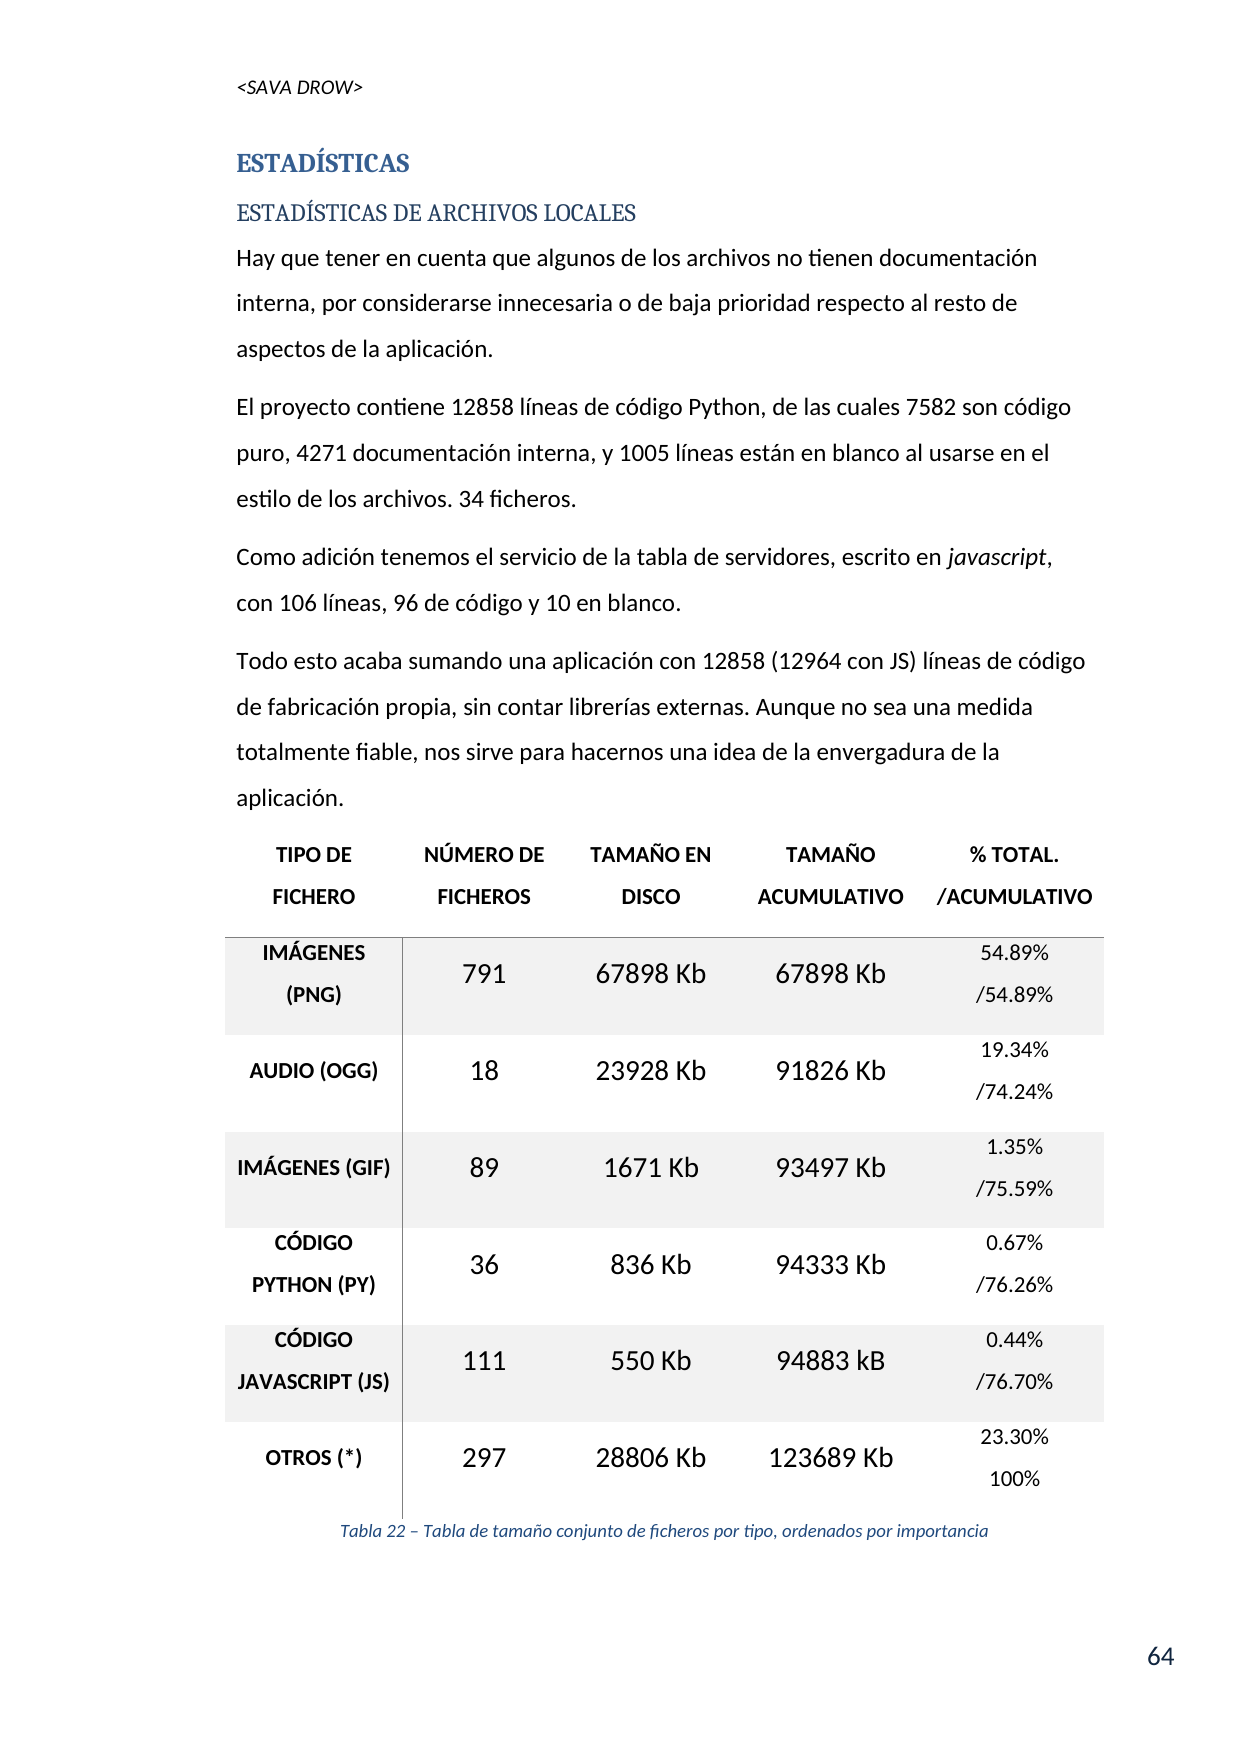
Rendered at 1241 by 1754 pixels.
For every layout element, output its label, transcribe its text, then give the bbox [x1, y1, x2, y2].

table_cell 297 [403, 1422, 566, 1519]
table_cell 93497 Kb [736, 1132, 925, 1228]
table_cell 67898 Kb [736, 938, 925, 1035]
table_cell Audio (OGG) [225, 1035, 402, 1132]
table_cell 1.35% /75.59% [925, 1132, 1104, 1228]
text El proyecto contiene 12858 líneas de código Python, de las cuales 7582 son código puro, 4271 documentación interna, y 1005 líneas están en blanco al usarse en el estilo de los archivos. 34 ficheros. [236, 391, 1092, 513]
table_cell Código python (PY) [225, 1229, 402, 1325]
table_cell 89 [403, 1132, 566, 1228]
table_cell 836 Kb [566, 1229, 736, 1325]
text Todo esto acaba sumando una aplicación con 12858 (12964 con JS) líneas de código de fabricación propia, sin contar librerías externas. Aunque no sea una medida totalmente fiable, nos sirve para hacernos una idea de la envergadura de la aplicación. [236, 645, 1092, 813]
text Hay que tener en cuenta que algunos de los archivos no tienen documentación interna, por considerarse innecesaria o de baja prioridad respecto al resto de aspectos de la aplicación. [236, 242, 1092, 364]
table_cell Imágenes (GIF) [225, 1132, 402, 1228]
table_cell CÓDIGO JAVASCRIPT (JS) [225, 1325, 402, 1422]
table_header Tamaño en disco [566, 840, 736, 937]
table_cell 550 Kb [566, 1325, 736, 1422]
table_cell 67898 Kb [566, 938, 736, 1035]
table_cell 123689 Kb [736, 1422, 925, 1519]
table_cell 94883 kB [736, 1325, 925, 1422]
table_cell Otros (*) [225, 1422, 402, 1519]
table_cell 28806 Kb [566, 1422, 736, 1519]
subtitle ESTADÍSTICAS DE ARCHIVOS LOCALES [236, 198, 1092, 227]
table_cell 111 [403, 1325, 566, 1422]
table_cell 0.67% /76.26% [925, 1229, 1104, 1325]
table_cell 23.30% 100% [925, 1422, 1104, 1519]
table_cell 18 [403, 1035, 566, 1132]
table_header Tamaño acumulativo [736, 840, 925, 937]
table_header % TOTAL. /ACUMULATIVO [925, 840, 1104, 937]
table_cell 54.89% /54.89% [925, 938, 1104, 1035]
table_cell 36 [403, 1229, 566, 1325]
table_cell 91826 Kb [736, 1035, 925, 1132]
subtitle ESTADÍSTICAS [236, 148, 1092, 179]
table_cell 19.34% /74.24% [925, 1035, 1104, 1132]
table_cell 0.44% /76.70% [925, 1325, 1104, 1422]
table_cell 1671 Kb [566, 1132, 736, 1228]
table_cell Imágenes (PNG) [225, 938, 402, 1035]
table_cell 791 [403, 938, 566, 1035]
text Como adición tenemos el servicio de la tabla de servidores, escrito en javascript, con 106 líneas, 96 de código y 10 en blanco. [236, 541, 1092, 617]
table_cell 23928 Kb [566, 1035, 736, 1132]
table_cell 94333 Kb [736, 1229, 925, 1325]
text Tabla 22 – Tabla de tamaño conjunto de ficheros por tipo, ordenados por importancia [236, 1519, 1092, 1542]
table_header Tipo de fichero [225, 840, 402, 937]
table_header Número de ficheros [403, 840, 566, 937]
